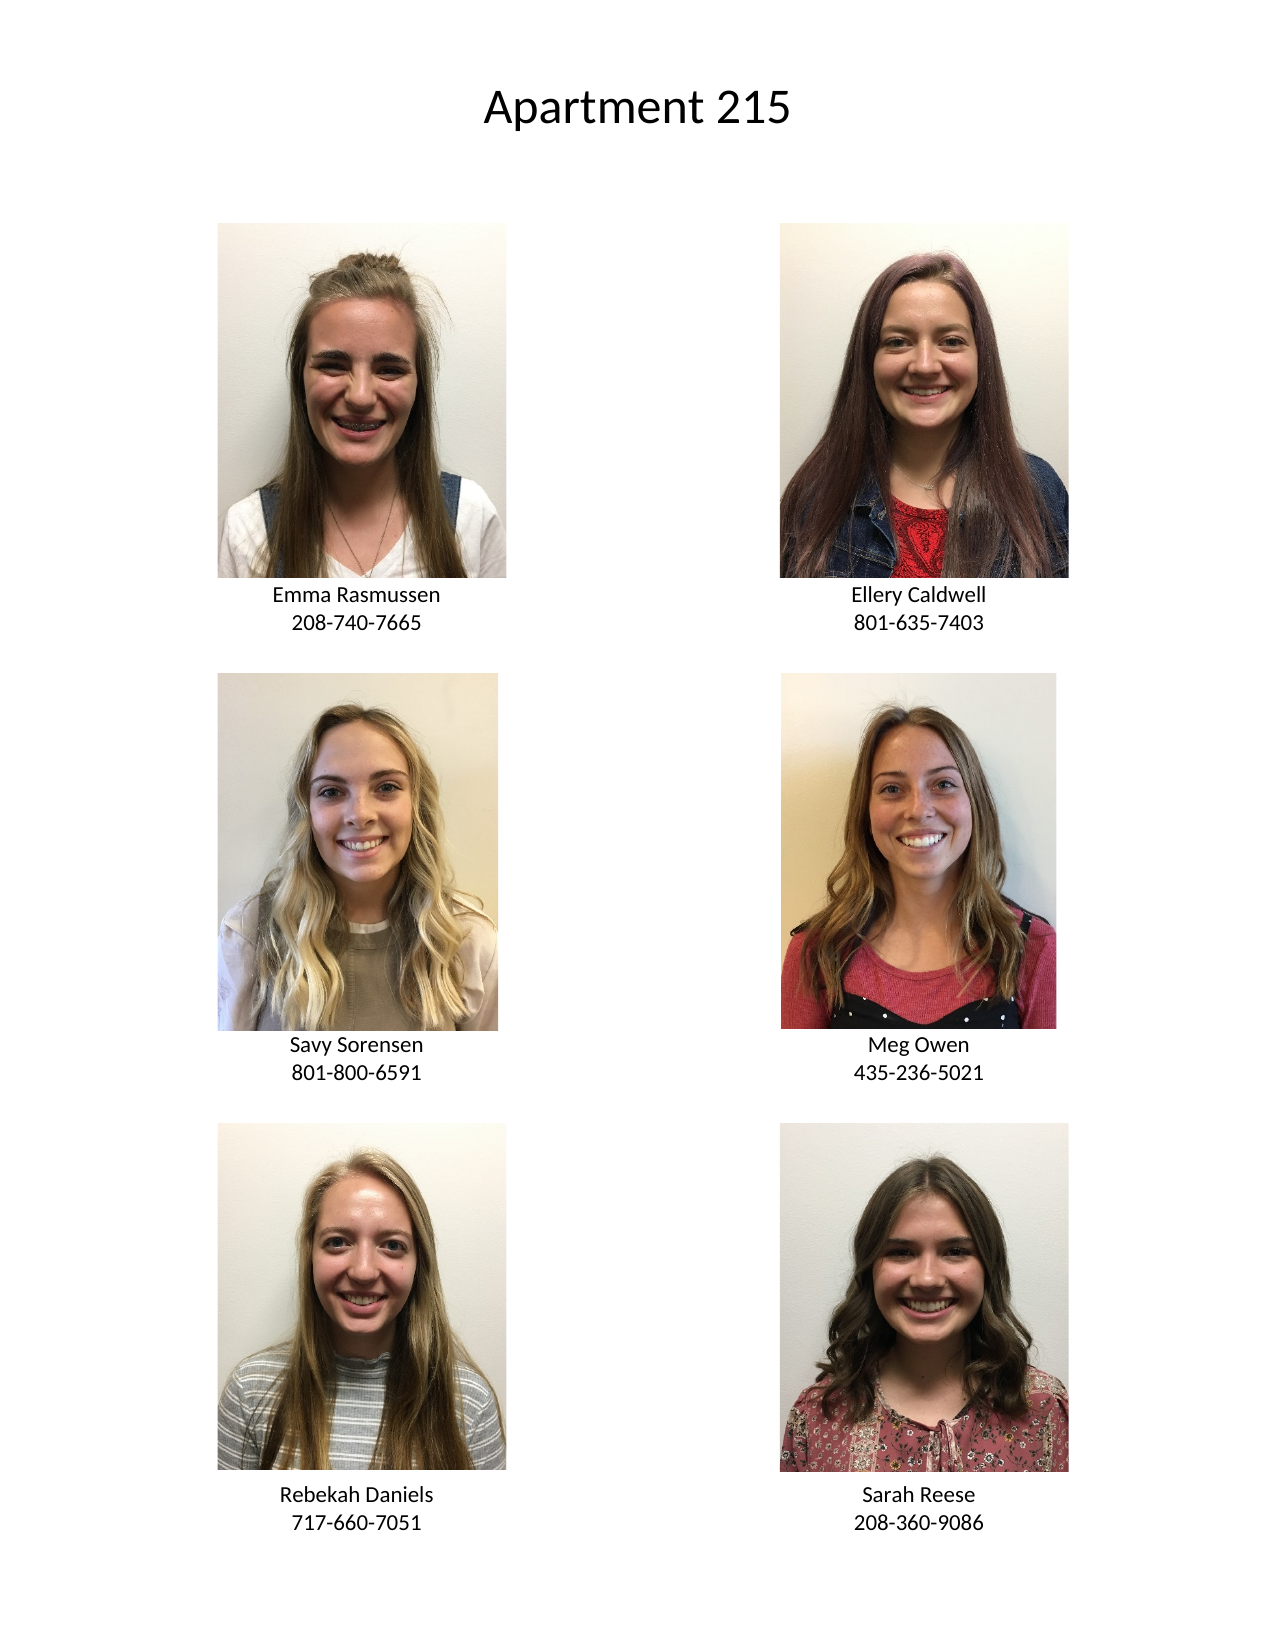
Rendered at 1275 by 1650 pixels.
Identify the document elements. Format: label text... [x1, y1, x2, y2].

table_cell [638, 195, 1200, 645]
table_cell [75, 195, 638, 645]
table_cell [75, 1095, 638, 1545]
picture [217, 1123, 507, 1470]
picture [779, 1123, 1069, 1472]
table_cell [638, 645, 1200, 1095]
picture [781, 673, 1057, 1029]
table_cell [638, 1095, 1200, 1545]
picture [217, 673, 499, 1031]
table_cell [75, 645, 638, 1095]
table_cell Apartment 215 [75, 75, 1200, 195]
picture [779, 223, 1069, 578]
picture [217, 223, 507, 578]
